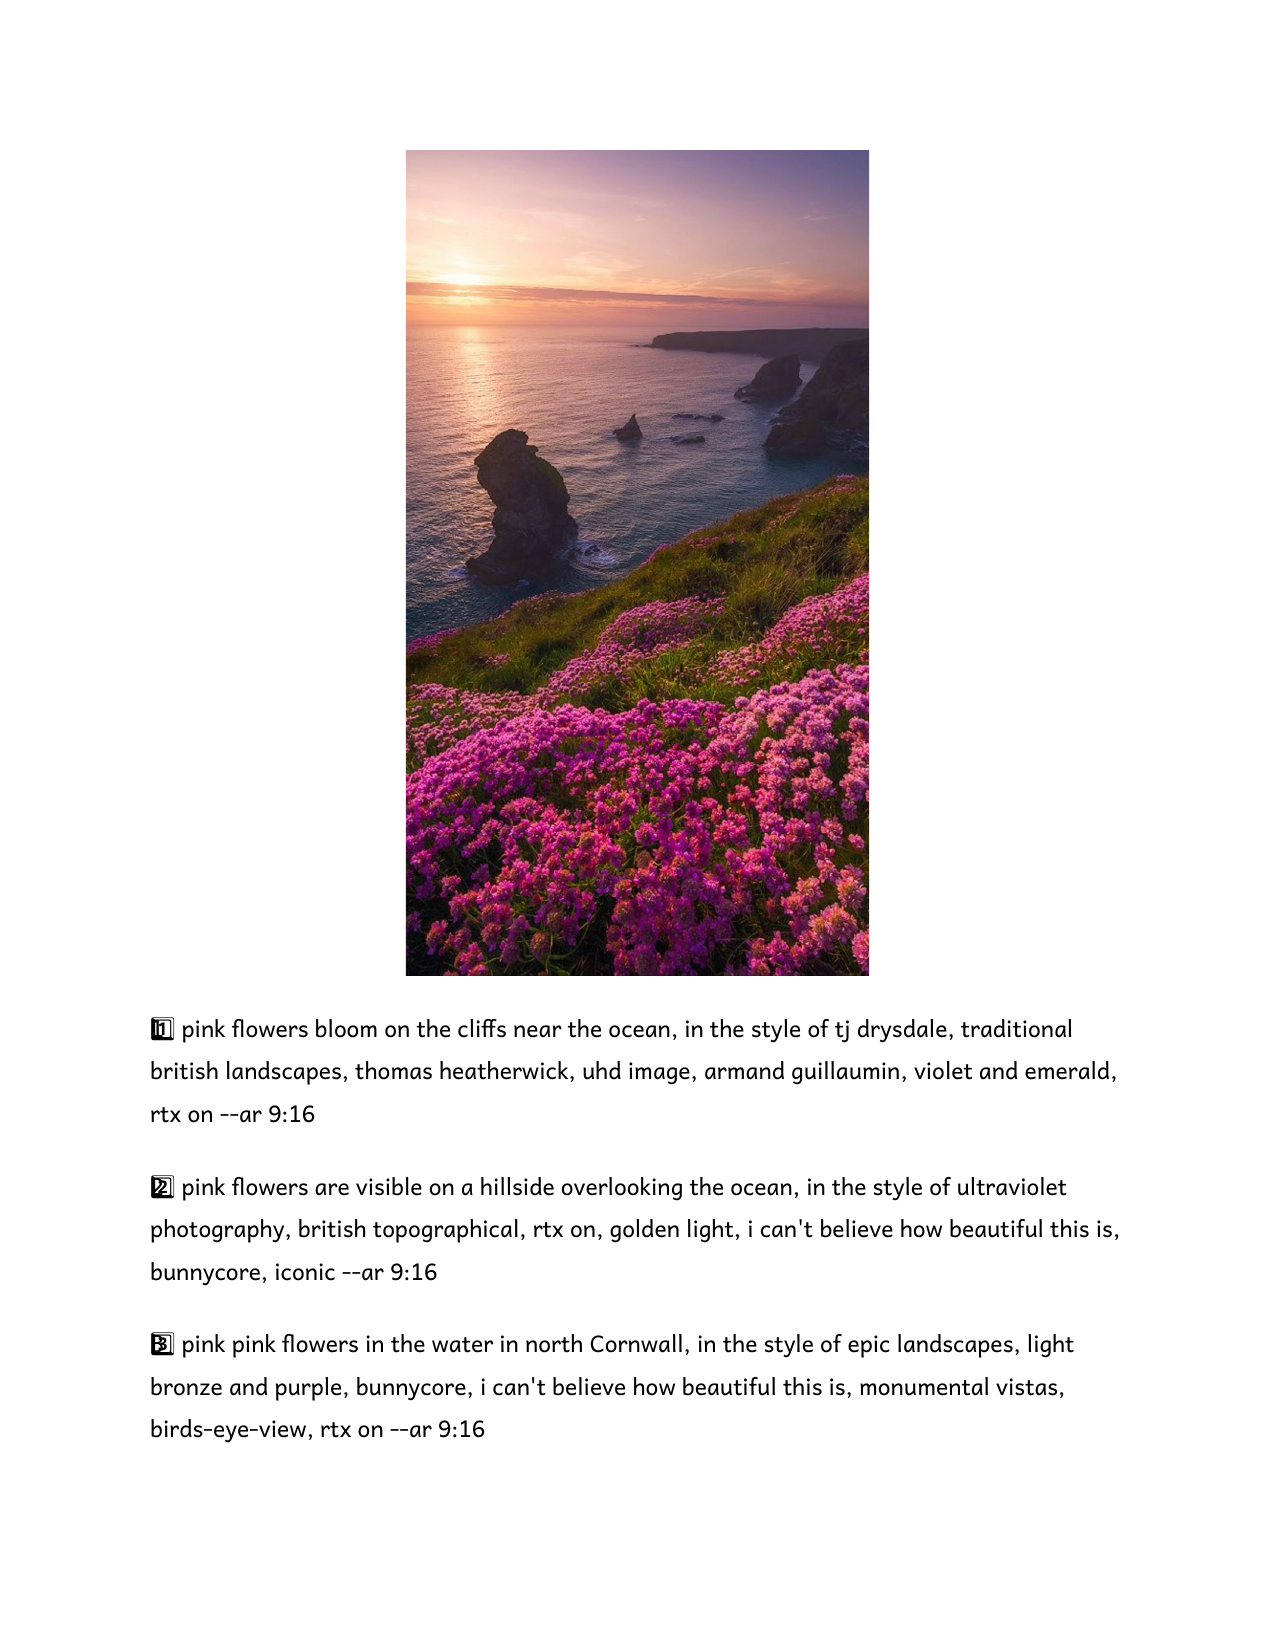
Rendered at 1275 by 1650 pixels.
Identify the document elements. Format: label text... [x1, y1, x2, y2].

text 3️⃣ pink pink flowers in the water in north Cornwall, in the style of epic landscapes, light bronze and purple, bunnycore, i can't believe how beautiful this is, monumental vistas, birds-eye-view, rtx on --ar 9:16 [150, 1324, 1125, 1447]
picture [405, 150, 870, 976]
text 1️⃣ pink flowers bloom on the cliffs near the ocean, in the style of tj drysdale, traditional british landscapes, thomas heatherwick, uhd image, armand guillaumin, violet and emerald, rtx on --ar 9:16 [150, 1009, 1125, 1131]
text 2️⃣ pink flowers are visible on a hillside overlooking the ocean, in the style of ultraviolet photography, british topographical, rtx on, golden light, i can't believe how beautiful this is, bunnycore, iconic --ar 9:16 [150, 1167, 1125, 1289]
